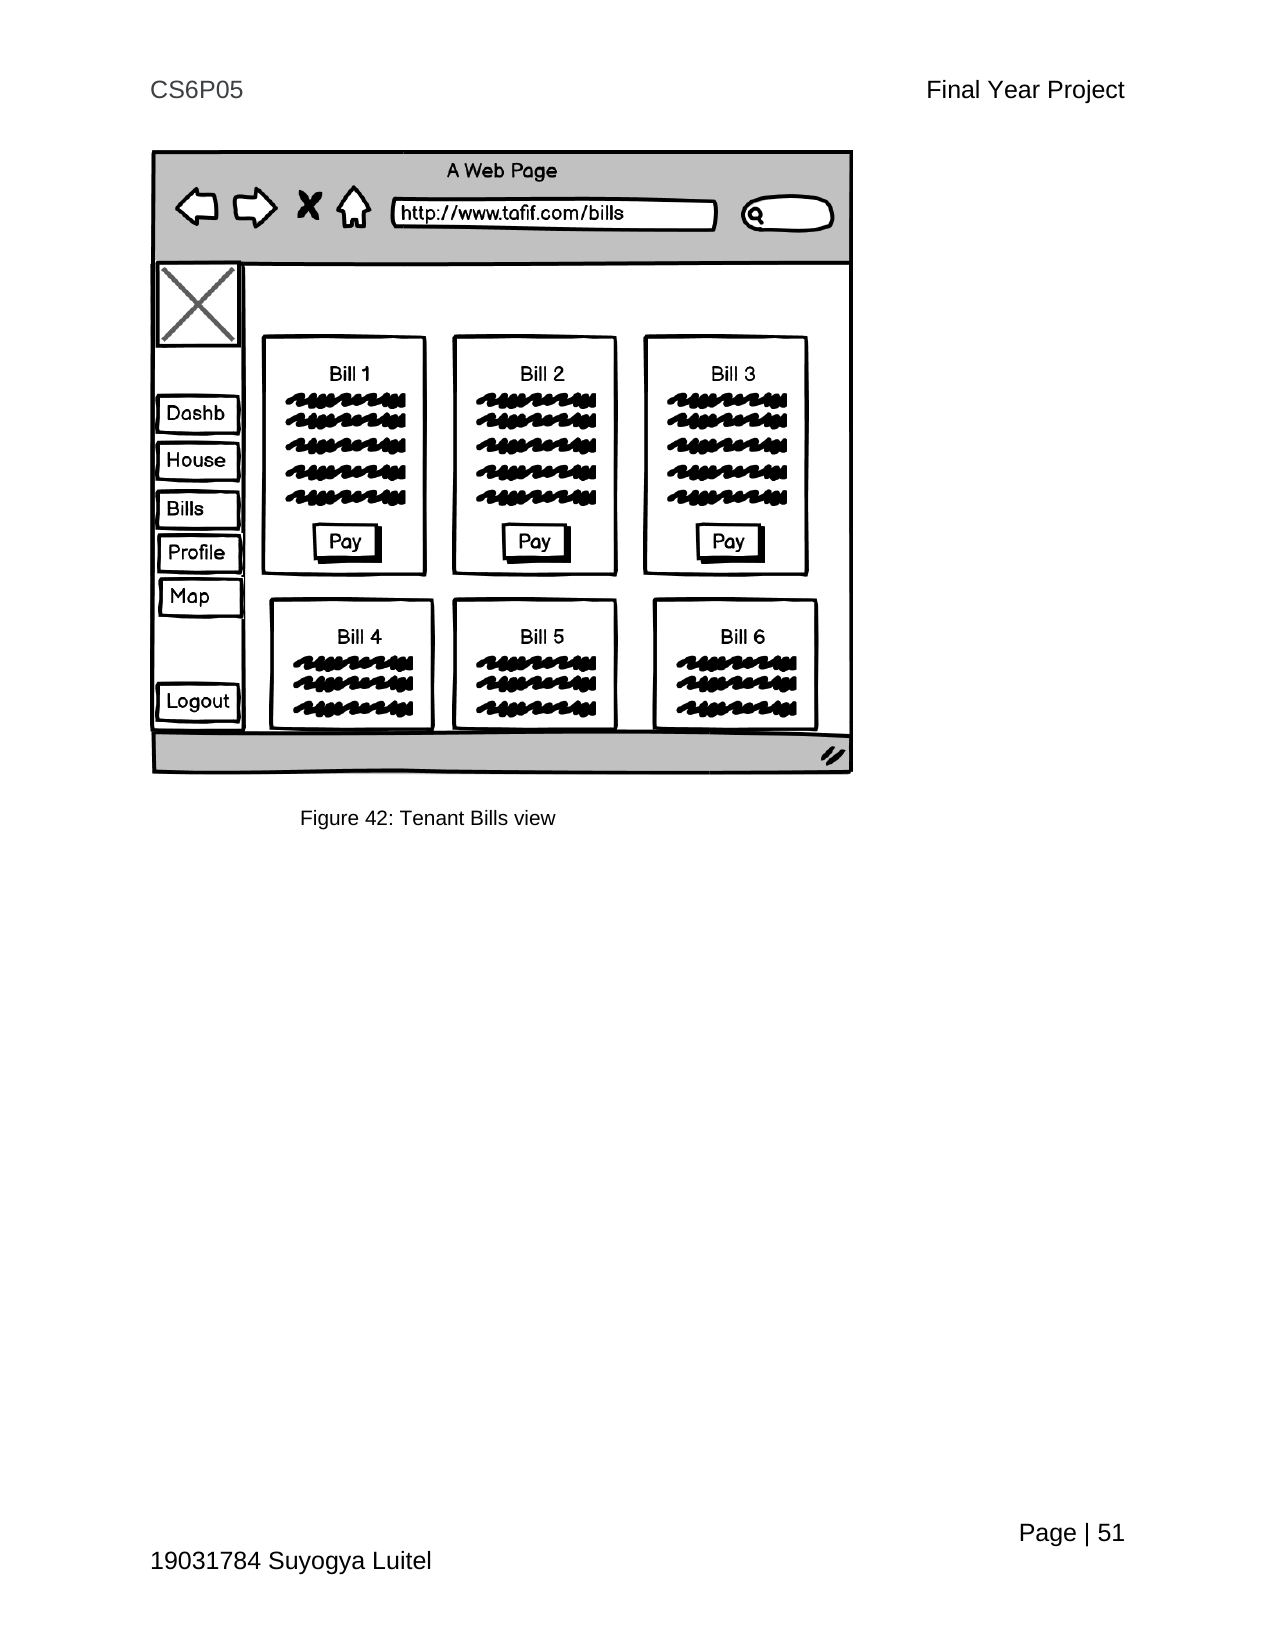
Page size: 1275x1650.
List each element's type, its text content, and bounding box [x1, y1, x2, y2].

text Figure 42: Tenant Bills view [225, 806, 1125, 830]
picture [150, 150, 853, 775]
